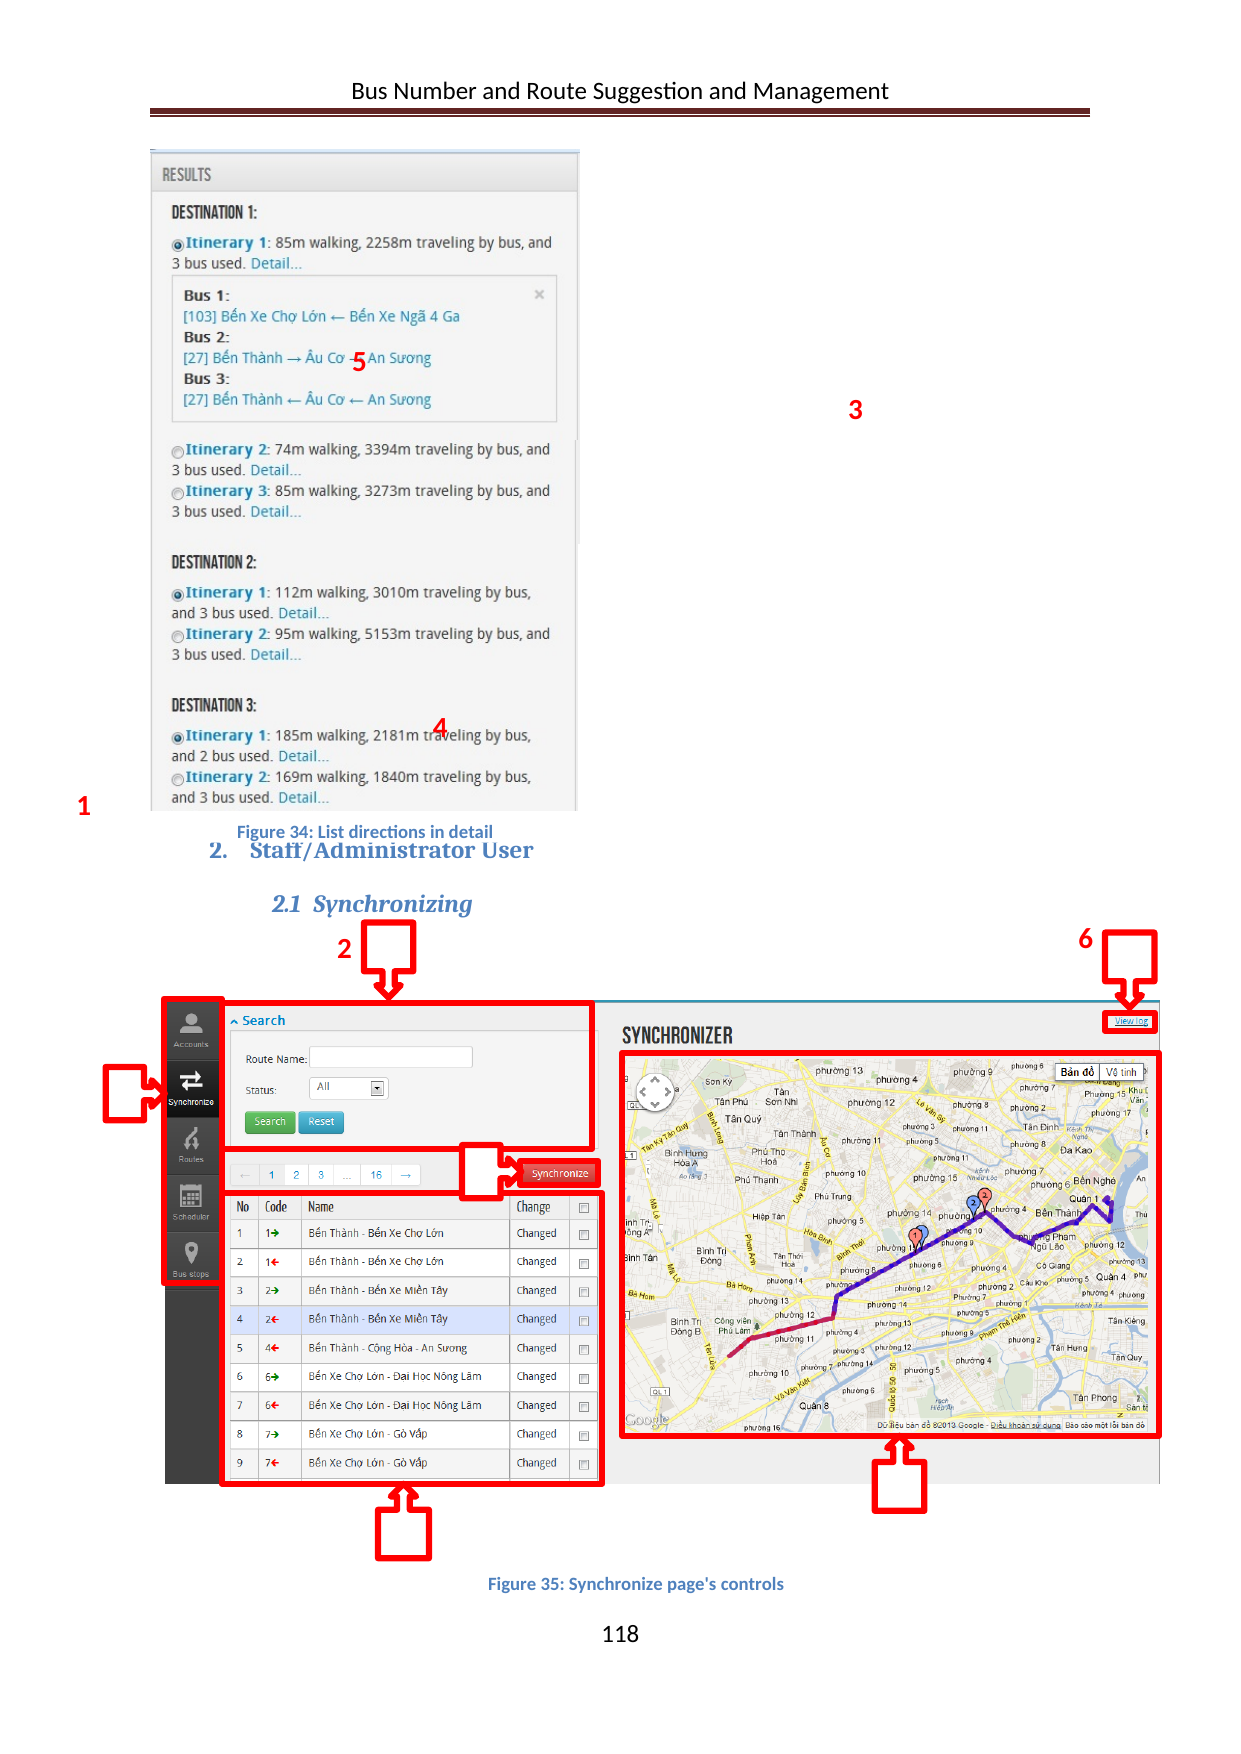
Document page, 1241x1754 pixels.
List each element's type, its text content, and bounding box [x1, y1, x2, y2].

picture [504, 1000, 1160, 1484]
picture [1108, 1016, 1152, 1028]
picture [625, 1056, 1156, 1433]
picture [225, 1006, 589, 1146]
picture [150, 149, 580, 811]
subtitle Staff/Administrator User [209, 836, 1090, 864]
picture [909, 1439, 1160, 1484]
picture [523, 1164, 595, 1182]
picture [225, 1152, 458, 1190]
picture [165, 1286, 219, 1484]
picture [167, 1002, 219, 1280]
subtitle Synchronizing [272, 890, 1090, 918]
picture [225, 1196, 599, 1481]
